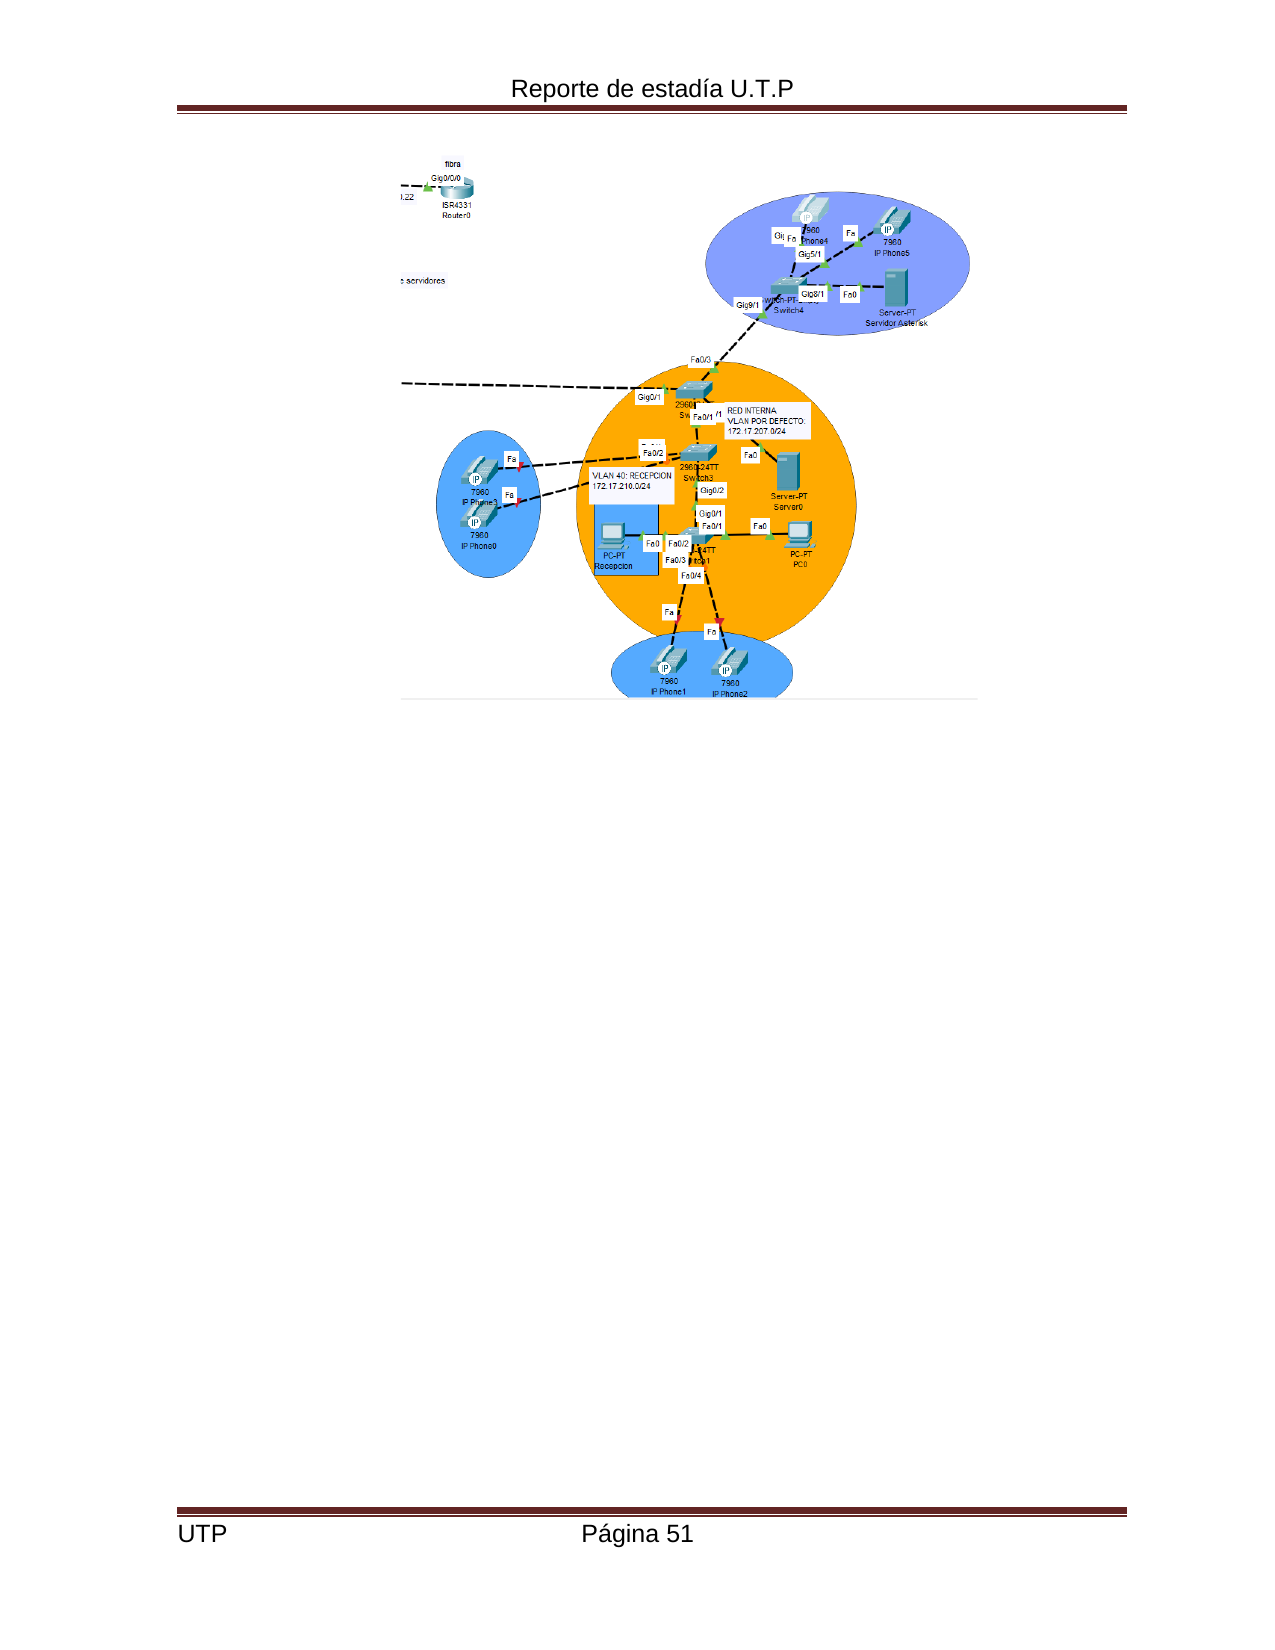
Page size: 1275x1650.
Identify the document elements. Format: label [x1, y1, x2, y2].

picture [400, 147, 978, 700]
